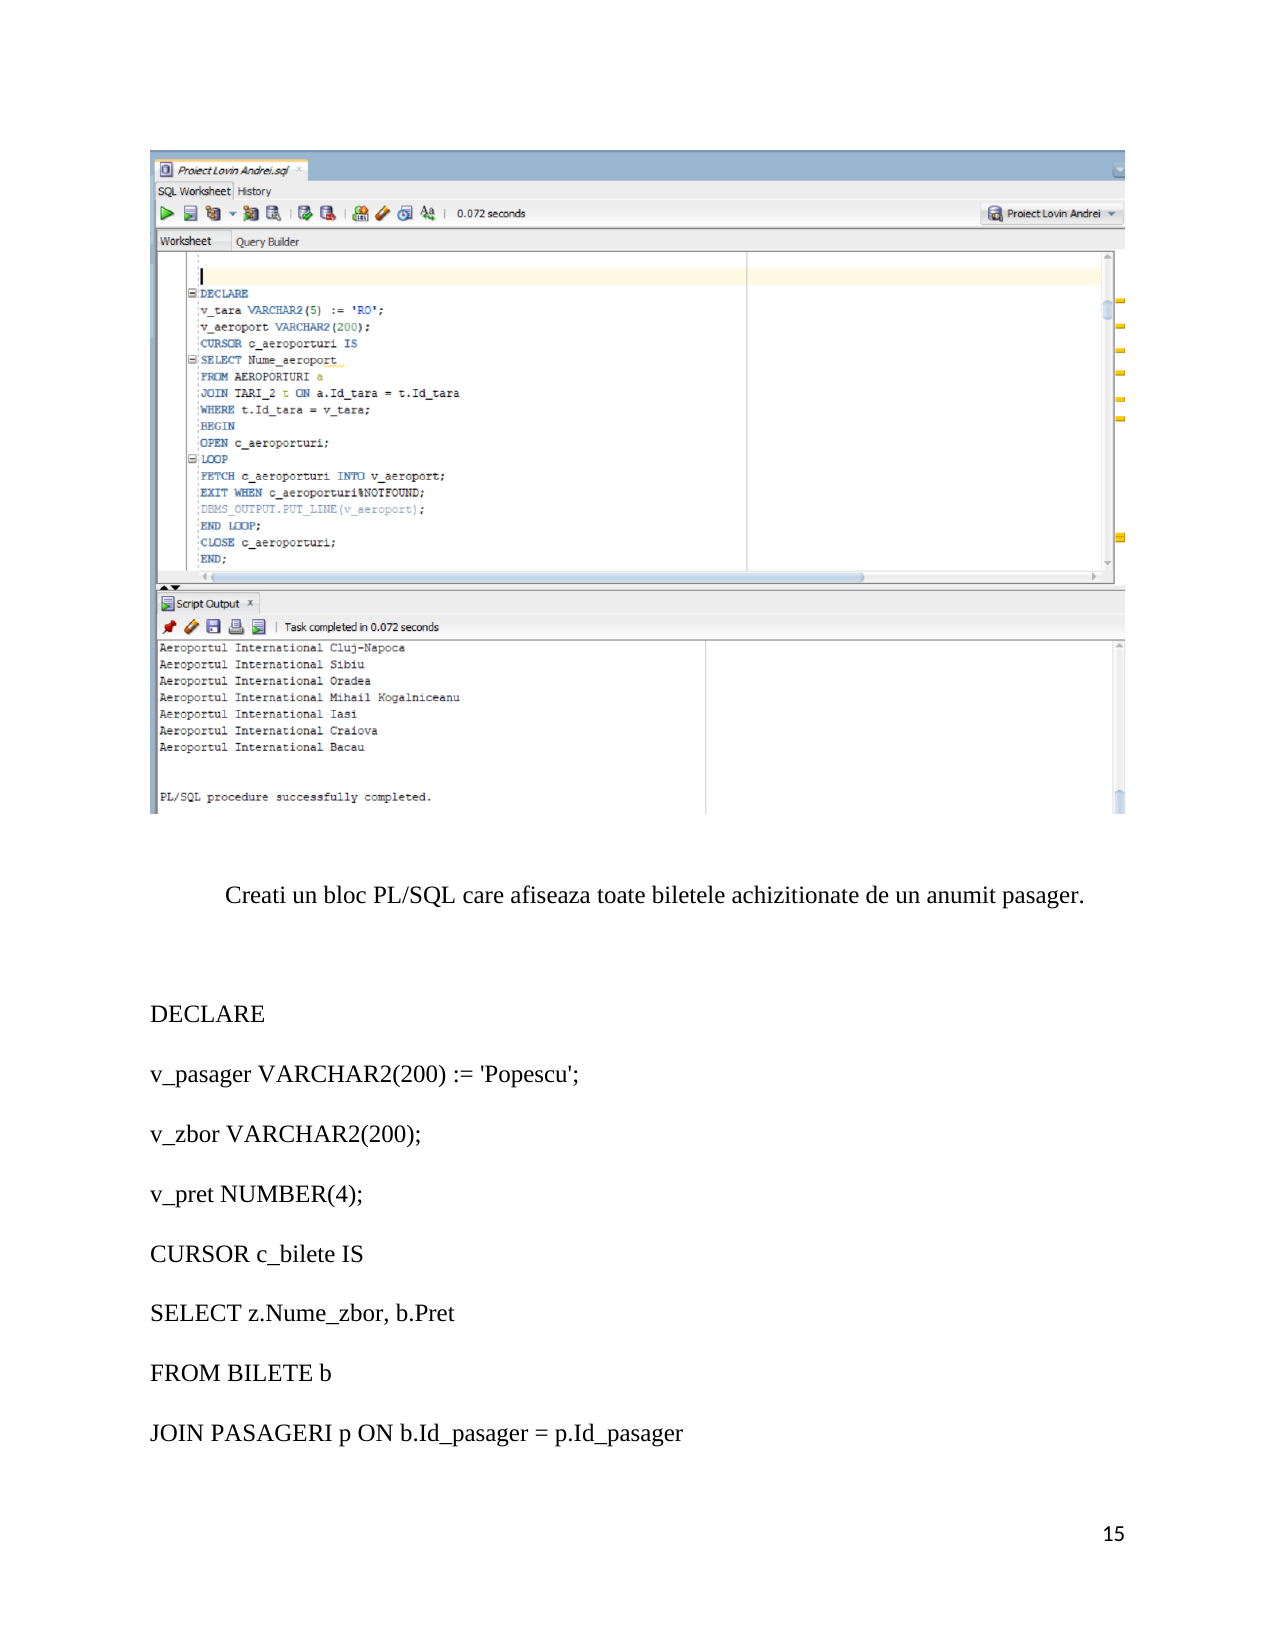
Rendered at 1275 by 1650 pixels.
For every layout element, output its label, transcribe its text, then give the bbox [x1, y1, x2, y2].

text Creati un bloc PL/SQL care afiseaza toate biletele achizitionate de un anumit pasager. [150, 880, 1125, 909]
text CURSOR c_bilete IS [150, 1239, 1125, 1267]
text DECLARE [150, 999, 1125, 1028]
text v_pret NUMBER(4); [150, 1179, 1125, 1208]
text SELECT z.Nume_zbor, b.Pret [150, 1298, 1125, 1327]
text FROM BILETE b [150, 1358, 1125, 1387]
text JOIN PASAGERI p ON b.Id_pasager = p.Id_pasager [150, 1418, 1125, 1447]
picture [150, 150, 1125, 814]
text v_pasager VARCHAR2(200) := 'Popescu'; [150, 1059, 1125, 1088]
text v_zbor VARCHAR2(200); [150, 1119, 1125, 1148]
